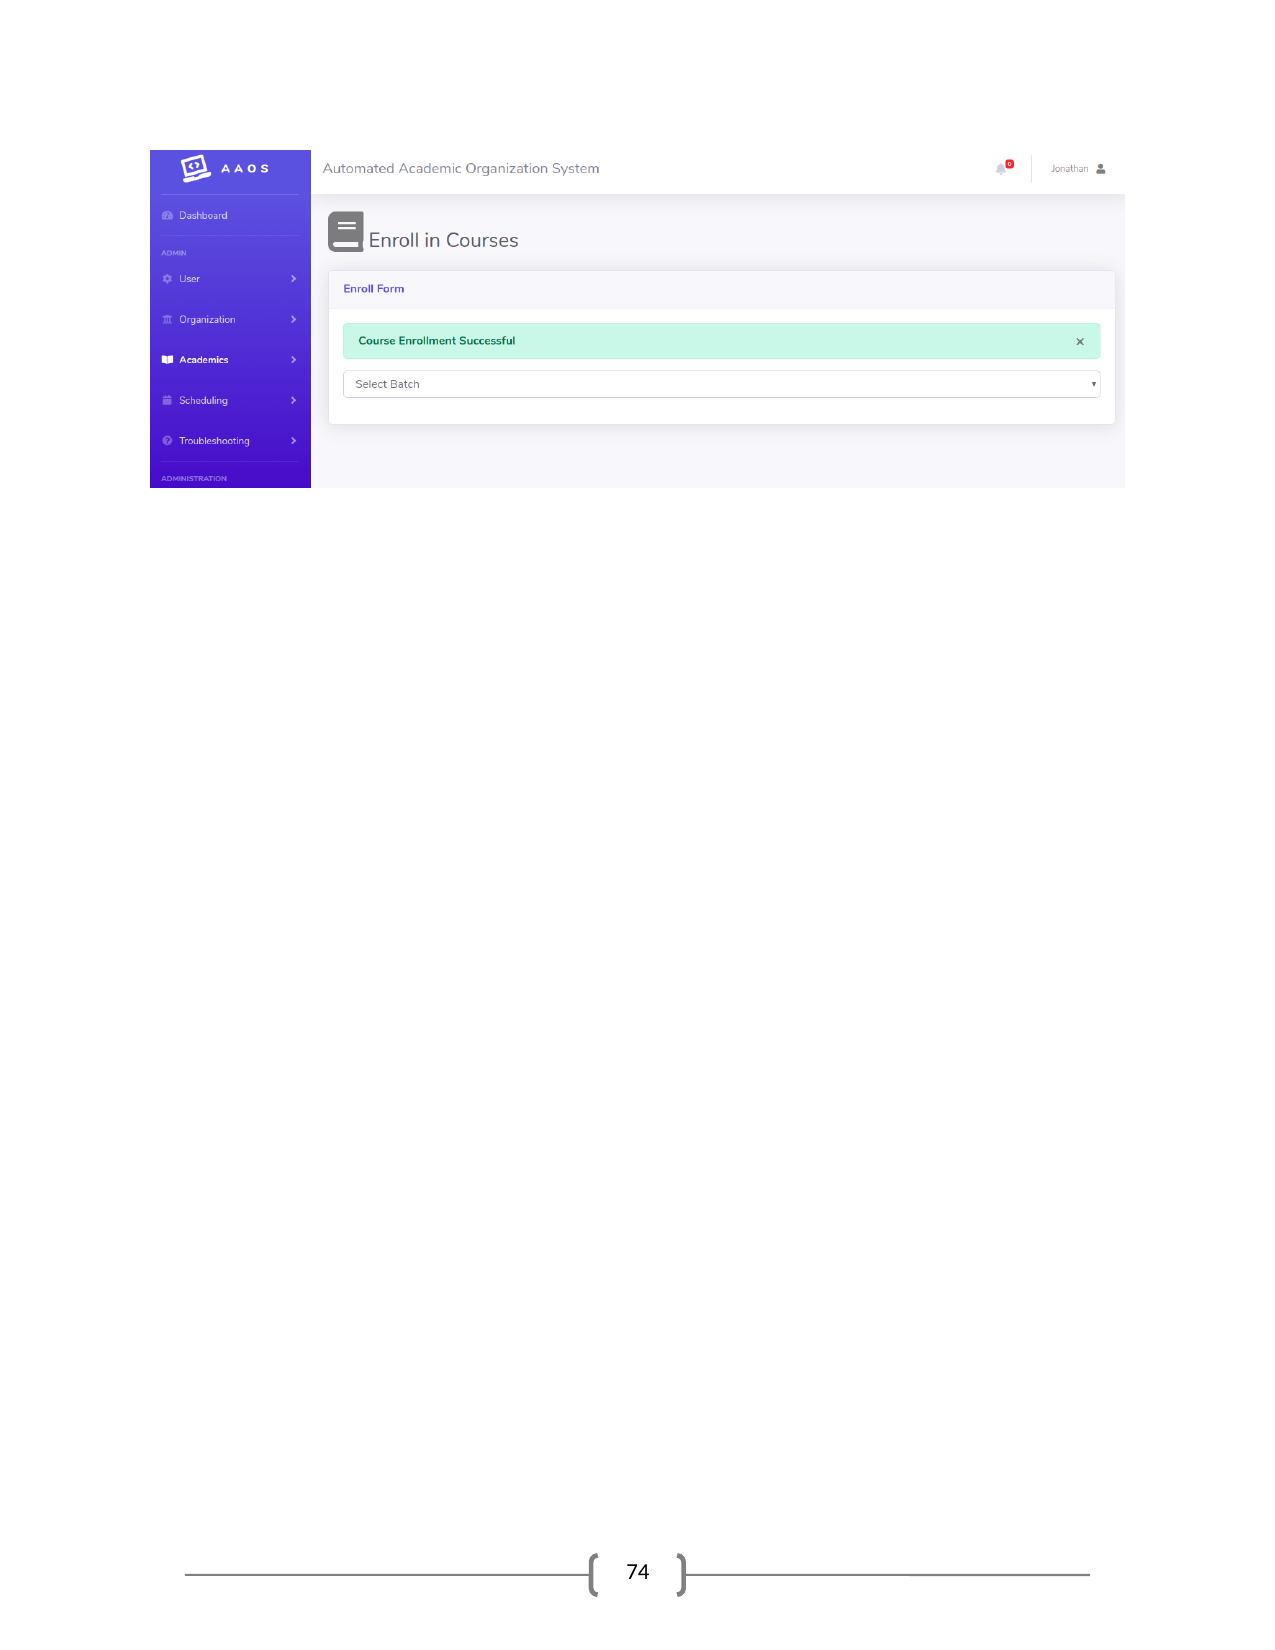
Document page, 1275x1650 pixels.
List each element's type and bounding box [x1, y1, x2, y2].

picture [150, 150, 1125, 488]
